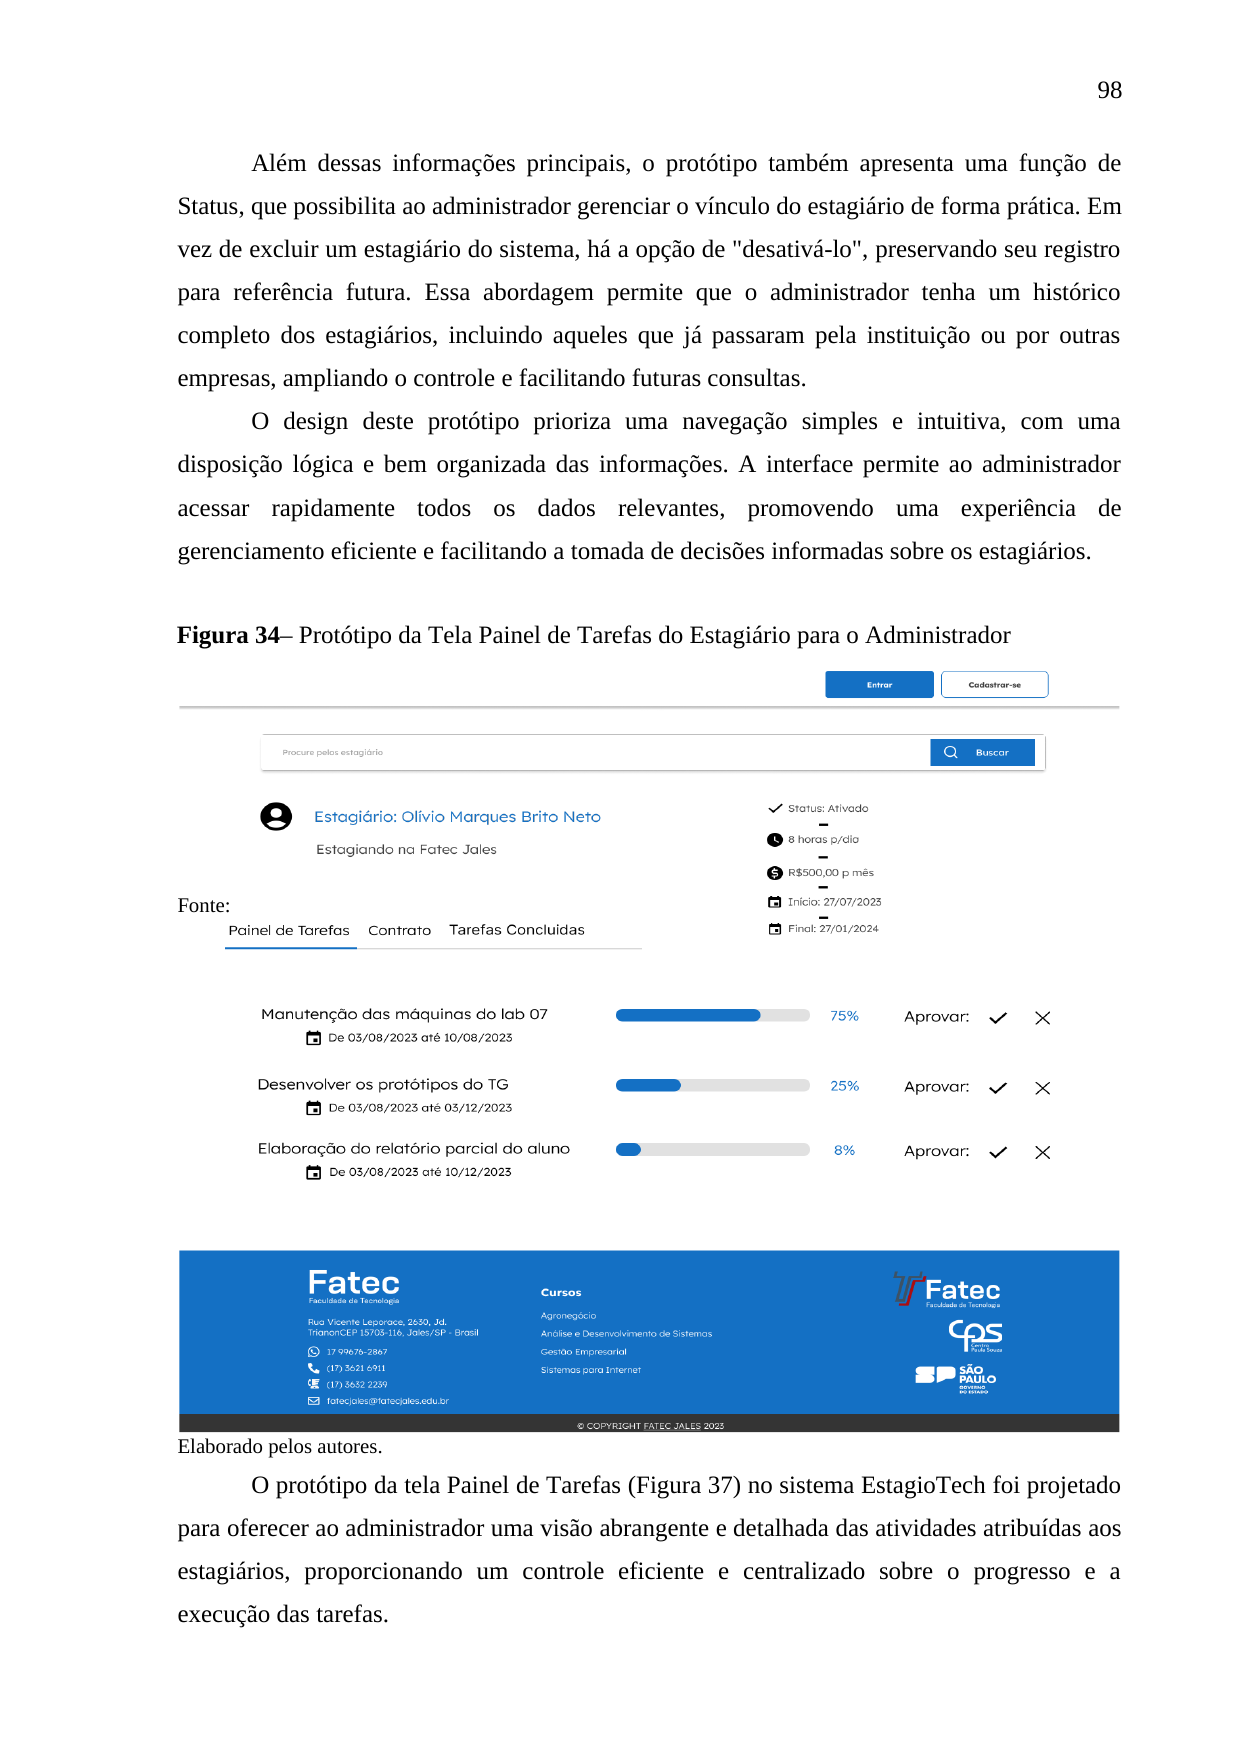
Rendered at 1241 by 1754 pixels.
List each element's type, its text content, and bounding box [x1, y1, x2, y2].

text O protótipo da tela Painel de Tarefas (Figura 37) no sistema EstagioTech foi projetado para oferecer ao administrador uma visão abrangente e detalhada das atividades atribuídas aos estagiários, proporcionando um controle eficiente e centralizado sobre o progresso e a execução das tarefas. [177, 1470, 1122, 1628]
text O design deste protótipo prioriza uma navegação simples e intuitiva, com uma disposição lógica e bem organizada das informações. A interface permite ao administrador acessar rapidamente todos os dados relevantes, promovendo uma experiência de gerenciamento eficiente e facilitando a tomada de decisões informadas sobre os estagiários. [177, 406, 1122, 564]
picture [178, 659, 1119, 1431]
text Além dessas informações principais, o protótipo também apresenta uma função de Status, que possibilita ao administrador gerenciar o vínculo do estagiário de forma prática. Em vez de excluir um estagiário do sistema, há a opção de "desativá-lo", preservando seu registro para referência futura. Essa abordagem permite que o administrador tenha um histórico completo dos estagiários, incluindo aqueles que já passaram pela instituição ou por outras empresas, ampliando o controle e facilitando futuras consultas. [177, 148, 1122, 392]
text Fonte: Elaborado pelos autores. [177, 893, 1122, 1458]
